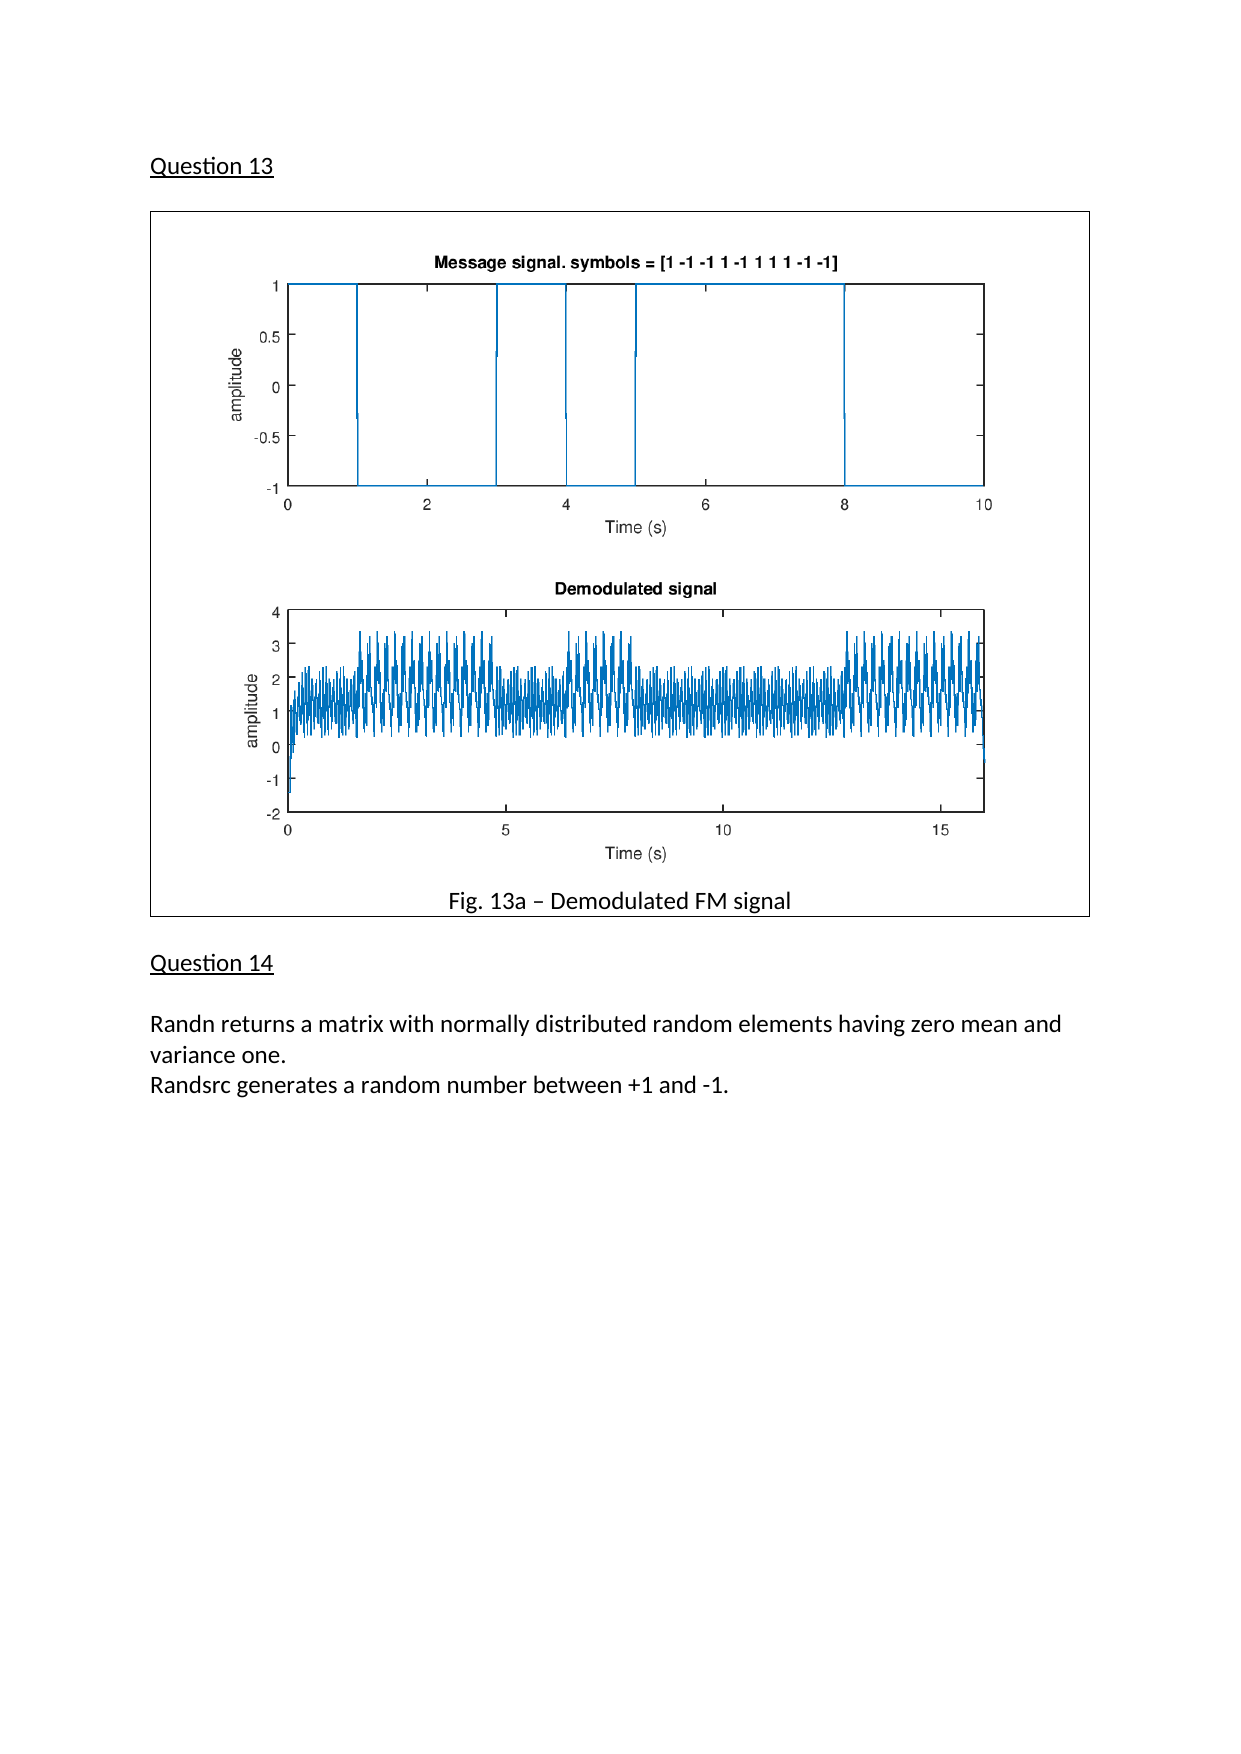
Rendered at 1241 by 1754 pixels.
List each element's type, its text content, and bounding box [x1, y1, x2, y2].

text Randsrc generates a random number between +1 and -1. [150, 1069, 1090, 1100]
table_header Fig. 13a – Demodulated FM signal [151, 212, 1089, 916]
text Question 14 [150, 947, 1090, 978]
text Question 13 [150, 150, 1090, 181]
picture [171, 212, 1069, 886]
text Randn returns a matrix with normally distributed random elements having zero mean and variance one. [150, 1008, 1090, 1069]
